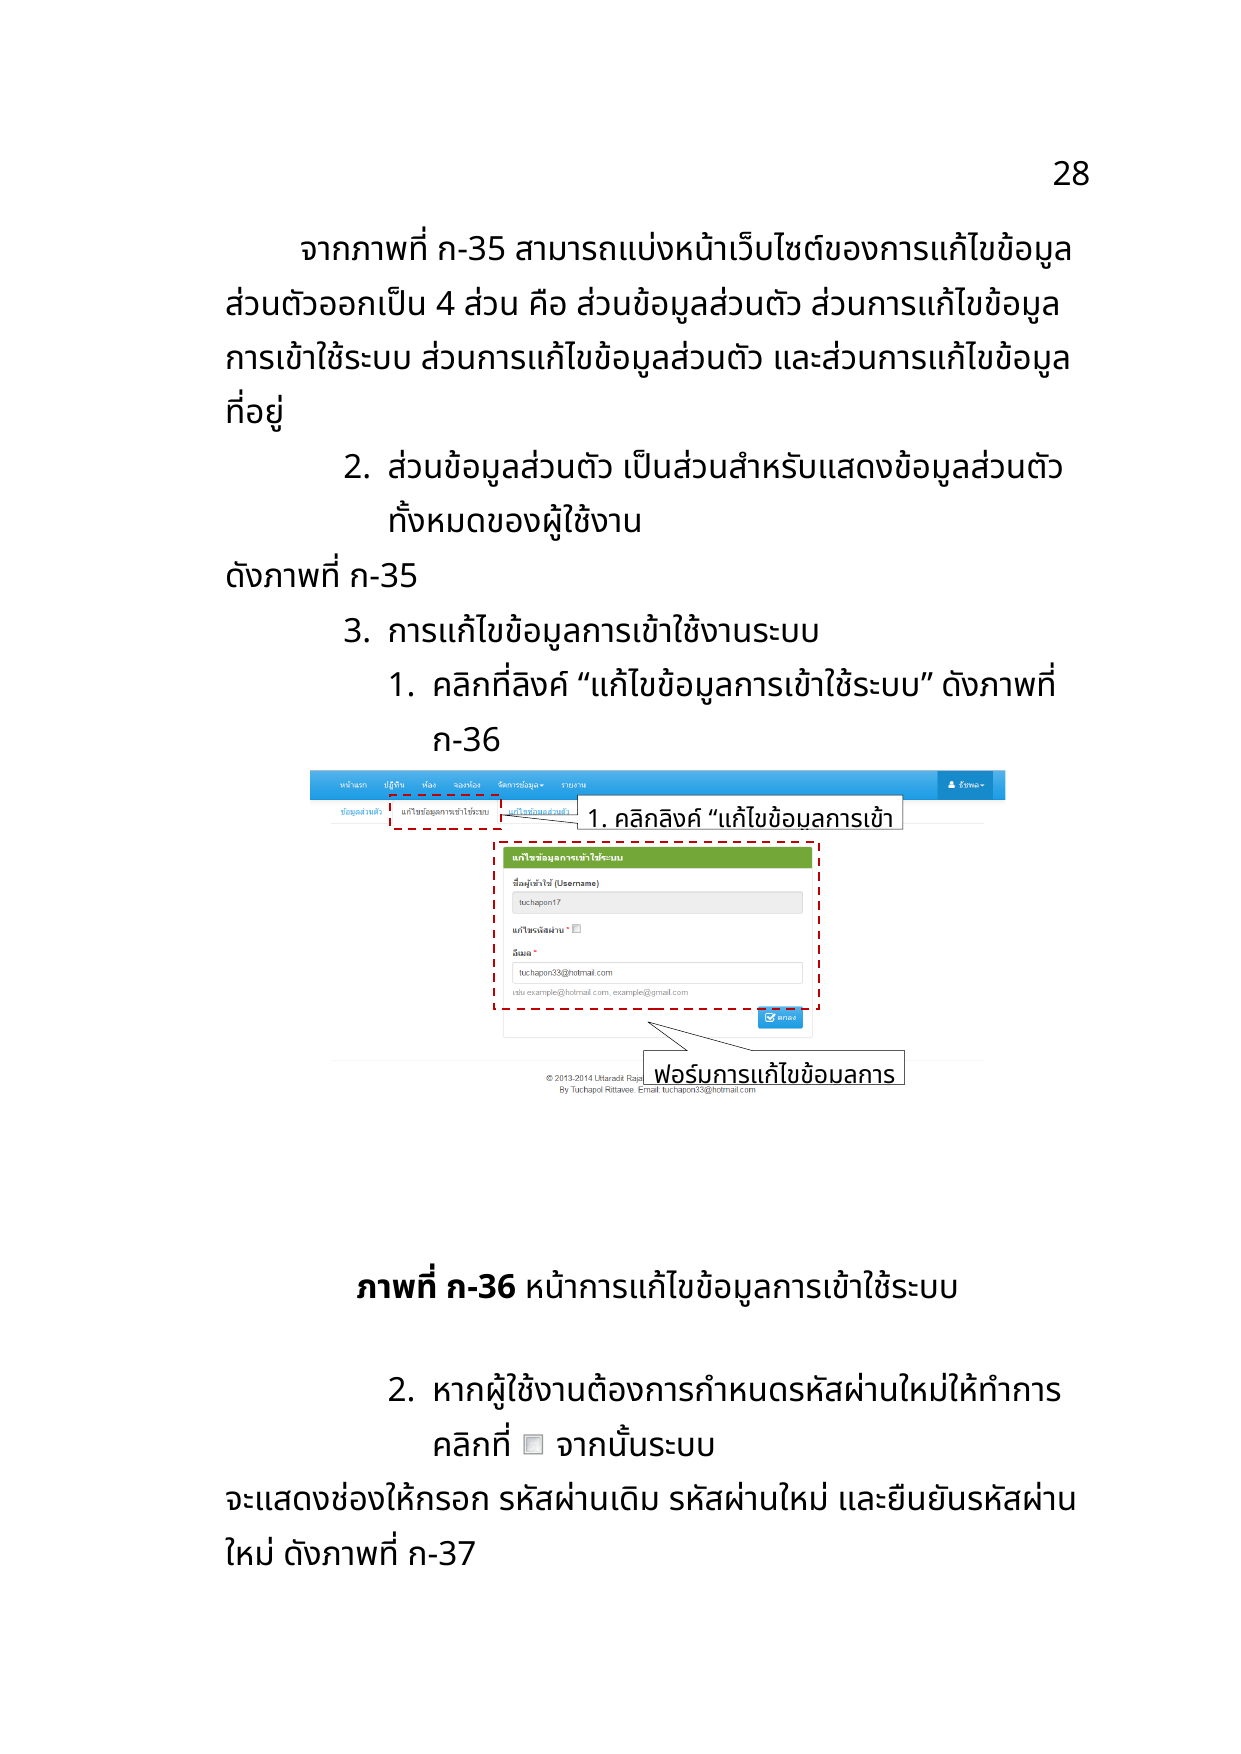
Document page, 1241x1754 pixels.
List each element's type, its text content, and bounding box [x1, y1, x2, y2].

list ส่วนข้อมูลส่วนตัว เป็นส่วนสำหรับแสดงข้อมูลส่วนตัวทั้งหมดของผู้ใช้งาน [343, 443, 1090, 548]
text จะแสดงช่องให้กรอก รหัสผ่านเดิม รหัสผ่านใหม่ และยืนยันรหัสผ่านใหม่ ดังภาพที่ ก-37 [225, 1475, 1090, 1580]
list หากผู้ใช้งานต้องการกำหนดรหัสผ่านใหม่ให้ทำการคลิกที่ จากนั้นระบบ [387, 1366, 1090, 1471]
list การแก้ไขข้อมูลการเข้าใช้งานระบบ [343, 606, 1090, 657]
list คลิกที่ลิงค์ “แก้ไขข้อมูลการเข้าใช้ระบบ” ดังภาพที่ ก-36 [387, 661, 1090, 766]
text ดังภาพที่ ก-35 [225, 552, 1090, 602]
text จากภาพที่ ก-35 สามารถแบ่งหน้าเว็บไซต์ของการแก้ไขข้อมูลส่วนตัวออกเป็น 4 ส่วน คือ ส่วนข้อมูลส่วนตัว ส่วนการแก้ไขข้อมูลการเข้าใช้ระบบ ส่วนการแก้ไขข้อมูลส่วนตัว และส่วนการแก้ไขข้อมูลที่อยู่ [225, 225, 1090, 439]
picture [310, 770, 1006, 1261]
text ภาพที่ ก-36 หน้าการแก้ไขข้อมูลการเข้าใช้ระบบ [225, 1263, 1090, 1313]
picture [520, 1432, 548, 1457]
